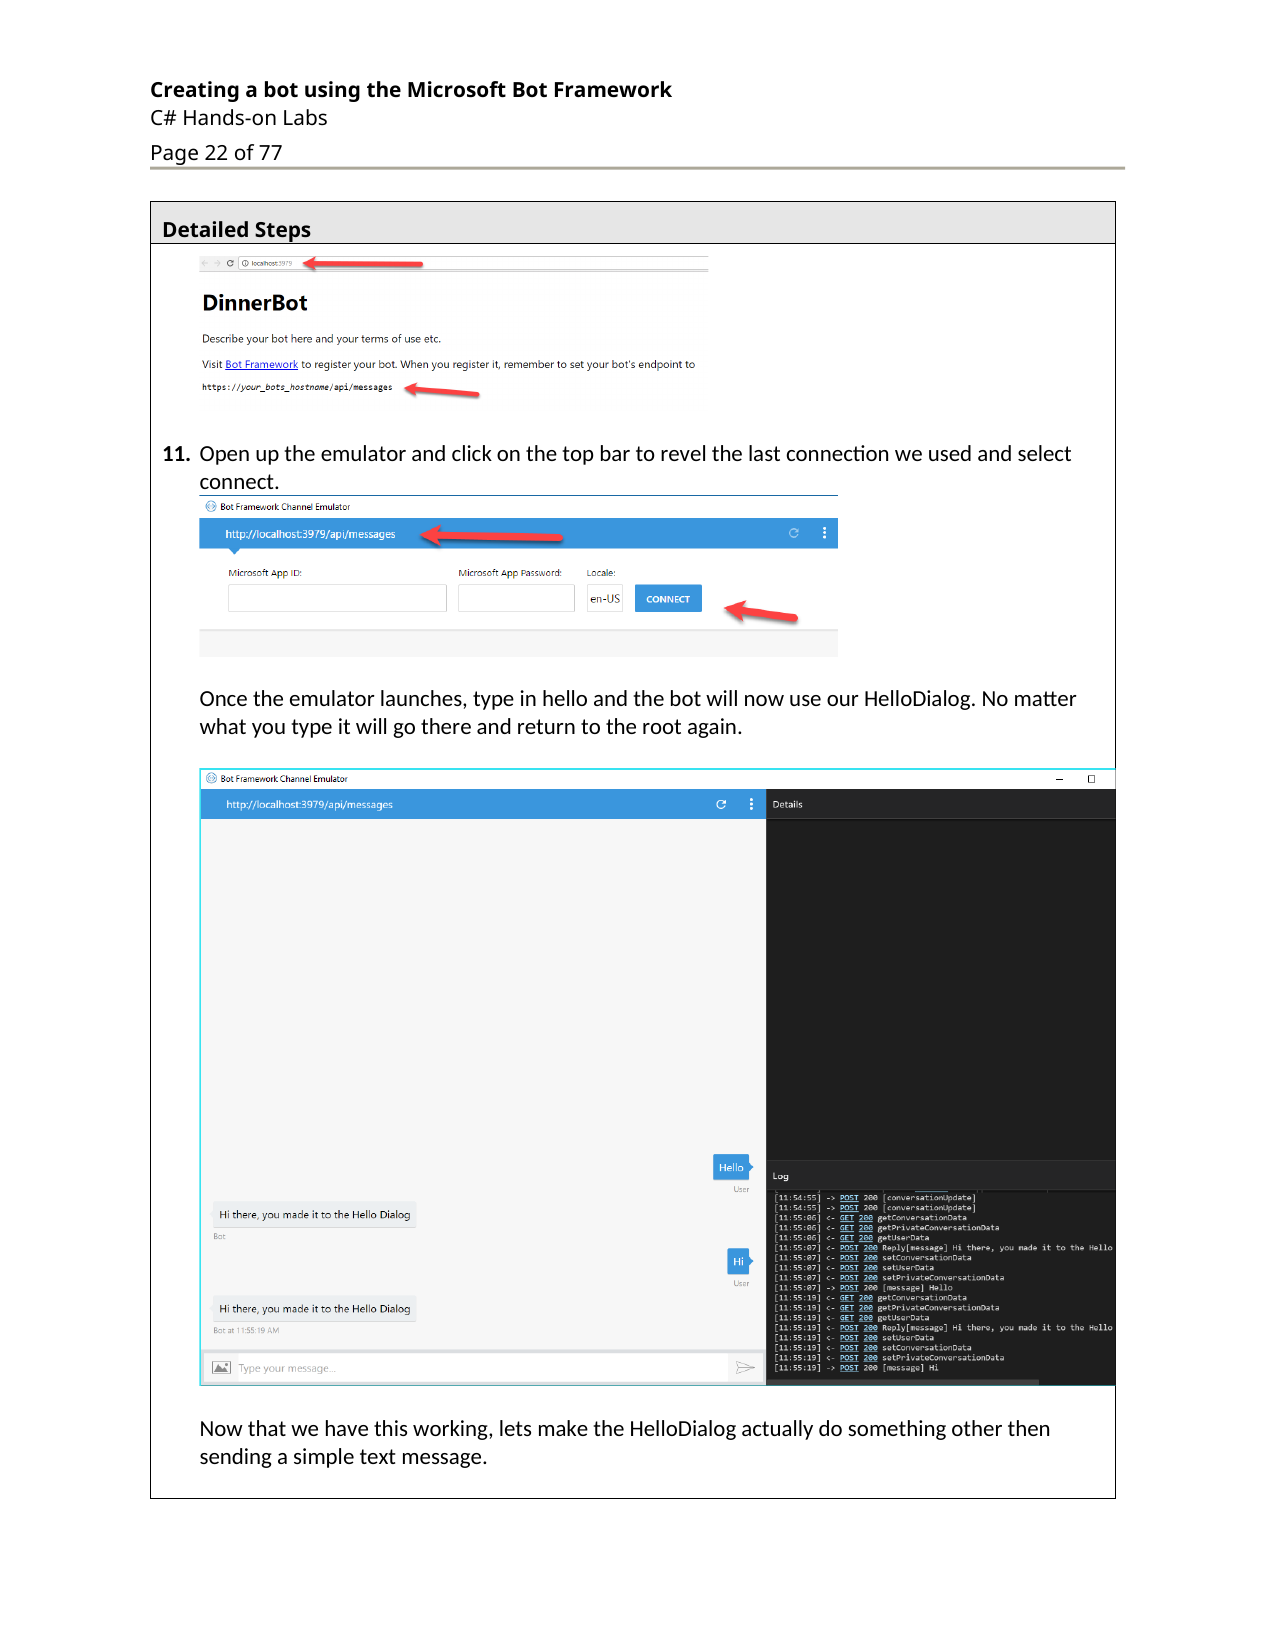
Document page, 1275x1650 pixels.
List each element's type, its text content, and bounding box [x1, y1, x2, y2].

picture [199, 768, 1116, 1386]
picture [199, 256, 709, 411]
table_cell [151, 244, 1115, 1498]
table_header Detailed Steps [151, 202, 1115, 243]
picture [199, 495, 838, 657]
